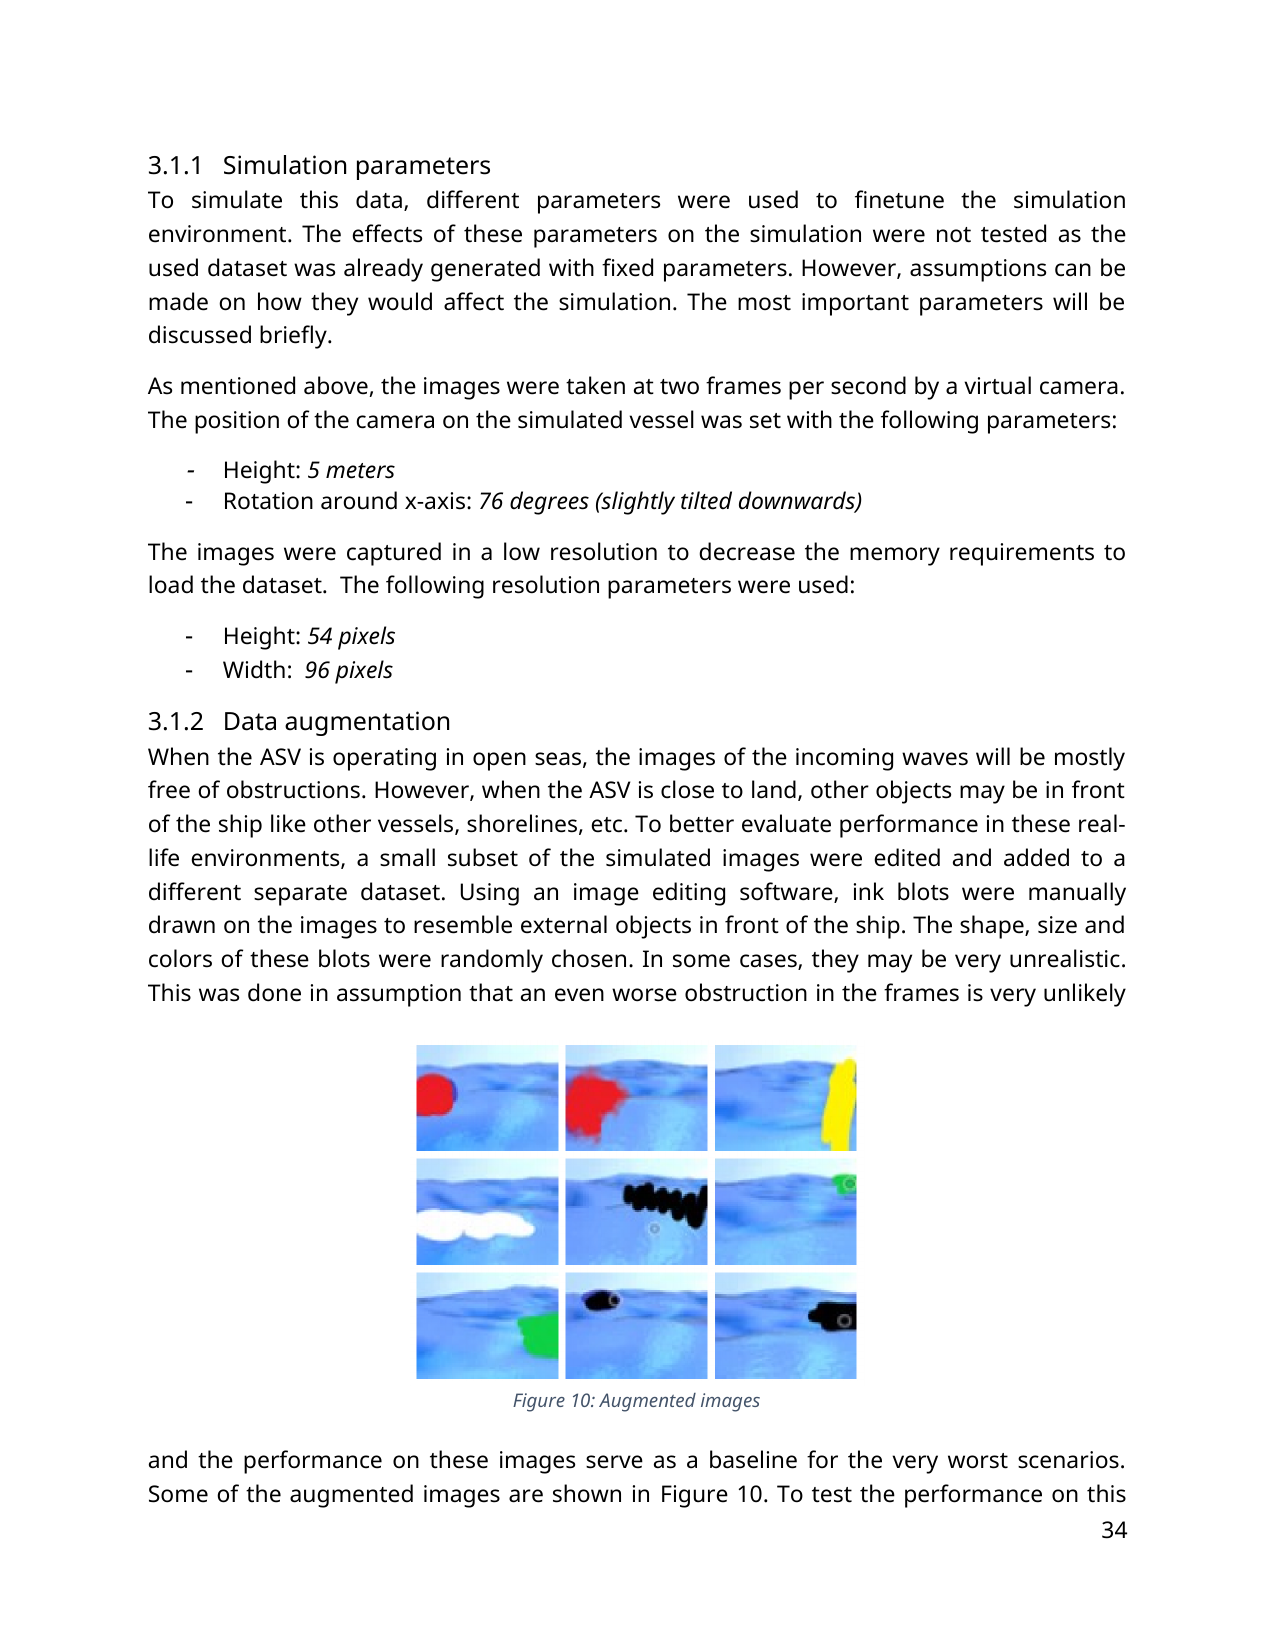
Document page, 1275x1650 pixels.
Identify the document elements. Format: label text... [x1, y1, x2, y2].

subtitle Data augmentation [148, 704, 1127, 738]
subtitle Simulation parameters [148, 148, 1127, 182]
text The images were captured in a low resolution to decrease the memory requirements to load the dataset. The following resolution parameters were used: [148, 536, 1127, 601]
list Height: 54 pixels [185, 620, 1127, 651]
list Height: 5 meters [185, 454, 1127, 485]
text To simulate this data, different parameters were used to finetune the simulation environment. The effects of these parameters on the simulation were not tested as the used dataset was already generated with fixed parameters. However, assumptions can be made on how they would affect the simulation. The most important parameters will be discussed briefly. [148, 184, 1127, 351]
text As mentioned above, the images were taken at two frames per second by a virtual camera. The position of the camera on the simulated vessel was set with the following parameters: [148, 370, 1127, 435]
list Rotation around x-axis: 76 degrees (slightly tilted downwards) [185, 485, 1127, 516]
picture [410, 1040, 865, 1381]
list Width: 96 pixels [185, 653, 1127, 685]
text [148, 741, 1127, 1509]
